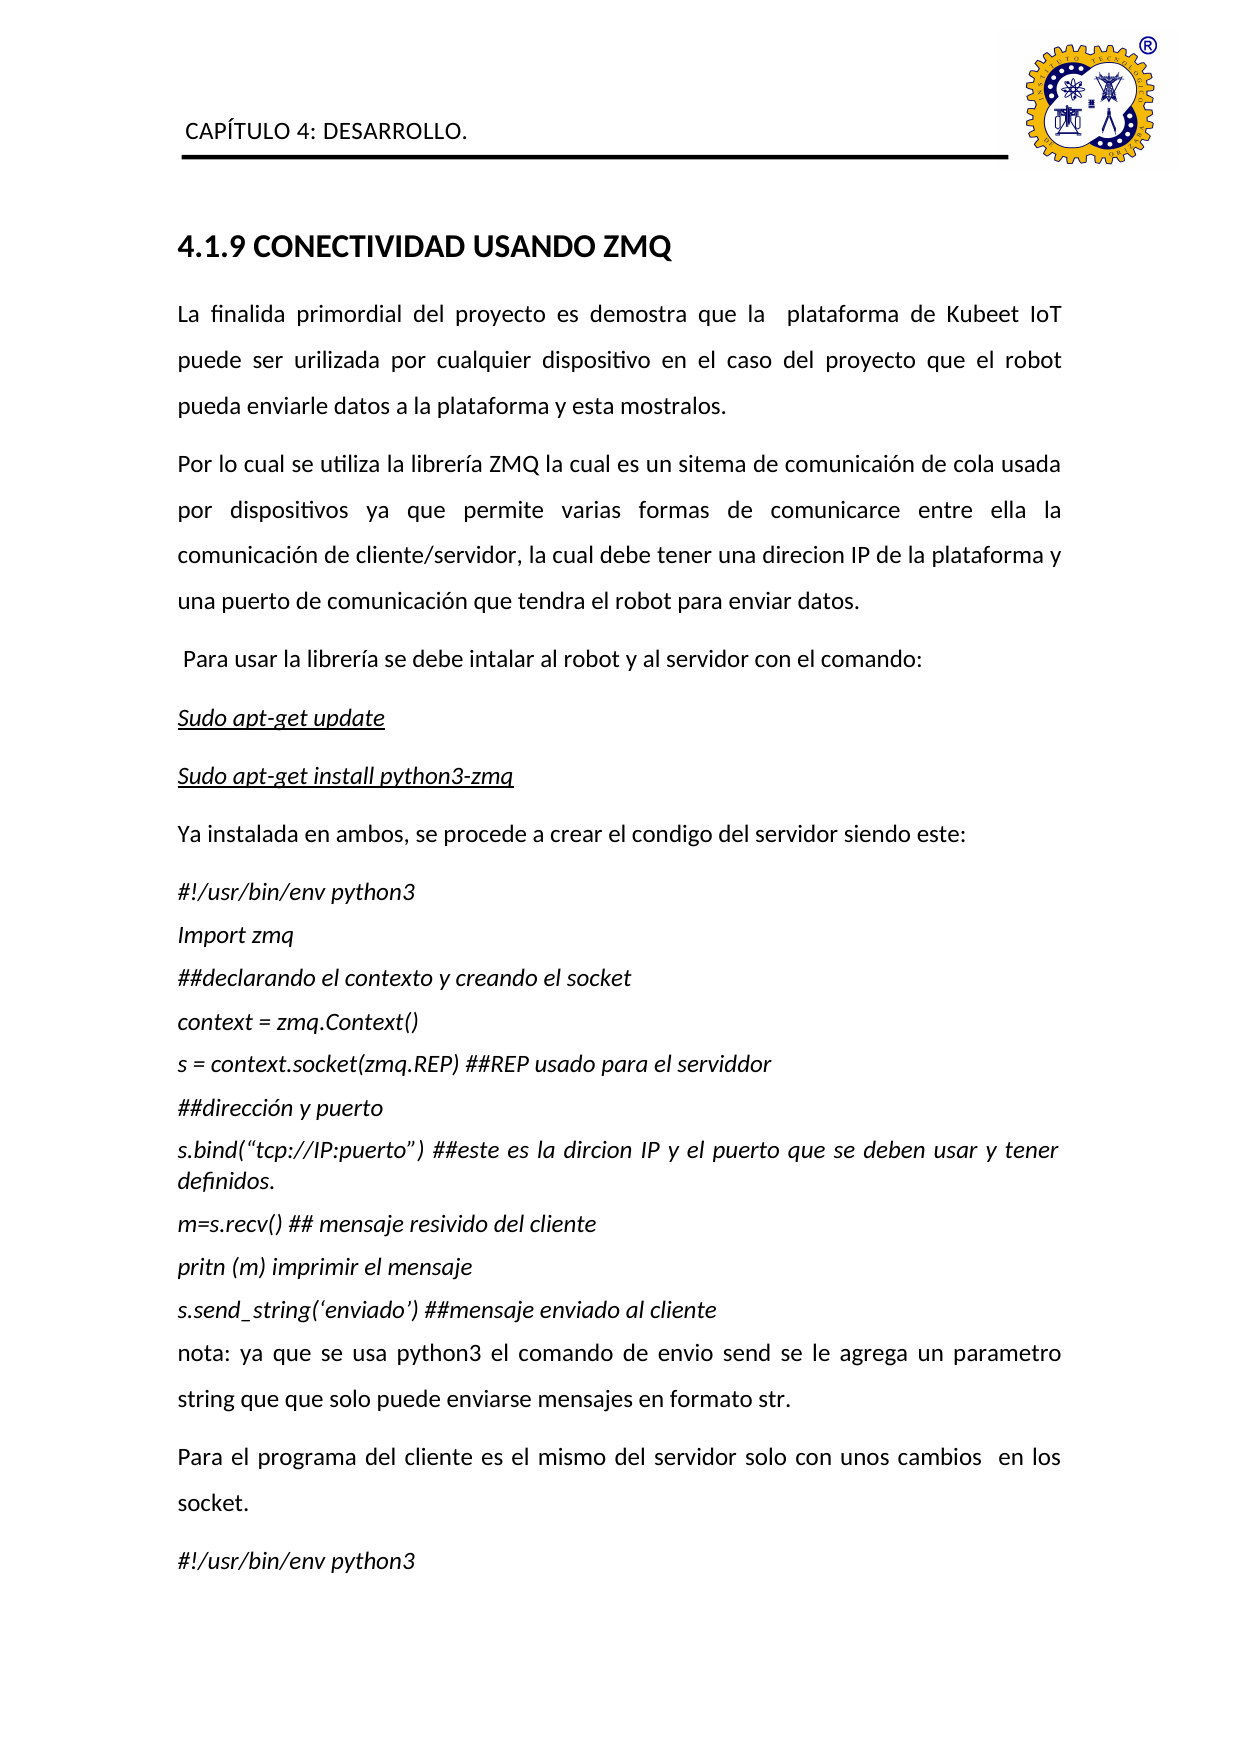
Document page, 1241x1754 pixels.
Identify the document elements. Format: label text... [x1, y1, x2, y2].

text ##declarando el contexto y creando el socket [177, 963, 1063, 993]
text #!/usr/bin/env python3 [177, 877, 1063, 907]
text La finalida primordial del proyecto es demostra que la plataforma de Kubeet IoT puede ser urilizada por cualquier dispositivo en el caso del proyecto que el robot pueda enviarle datos a la plataforma y esta mostralos. [177, 298, 1063, 421]
text s.send_string(‘enviado’) ##mensaje enviado al cliente [177, 1294, 1063, 1325]
text s = context.socket(zmq.REP) ##REP usado para el serviddor [177, 1049, 1063, 1079]
text Import zmq [177, 919, 1063, 950]
text pritn (m) imprimir el mensaje [177, 1251, 1063, 1282]
text Sudo apt-get install python3-zmq [177, 760, 1063, 791]
text Para usar la librería se debe intalar al robot y al servidor con el comando: [177, 644, 1063, 674]
text m=s.recv() ## mensaje resivido del cliente [177, 1208, 1063, 1239]
text Por lo cual se utiliza la librería ZMQ la cual es un sitema de comunicaión de cola usada por dispositivos ya que permite varias formas de comunicarce entre ella la comunicación de cliente/servidor, la cual debe tener una direcion IP de la plataforma y una puerto de comunicación que tendra el robot para enviar datos. [177, 448, 1063, 616]
text ##dirección y puerto [177, 1092, 1063, 1122]
text Sudo apt-get update [177, 702, 1063, 732]
text Ya instalada en ambos, se procede a crear el condigo del servidor siendo este: [177, 818, 1063, 849]
text 4.1.9 conectividad usando zmq [177, 225, 1063, 266]
picture [996, 27, 1179, 171]
text s.bind(“tcp://IP:puerto”) ##este es la dircion IP y el puerto que se deben usar y tener definidos. [177, 1135, 1063, 1196]
text context = zmq.Context() [177, 1006, 1063, 1036]
text #!/usr/bin/env python3 [177, 1545, 1063, 1576]
text nota: ya que se usa python3 el comando de envio send se le agrega un parametro string que que solo puede enviarse mensajes en formato str. [177, 1337, 1063, 1413]
text Para el programa del cliente es el mismo del servidor solo con unos cambios en los socket. [177, 1441, 1063, 1517]
